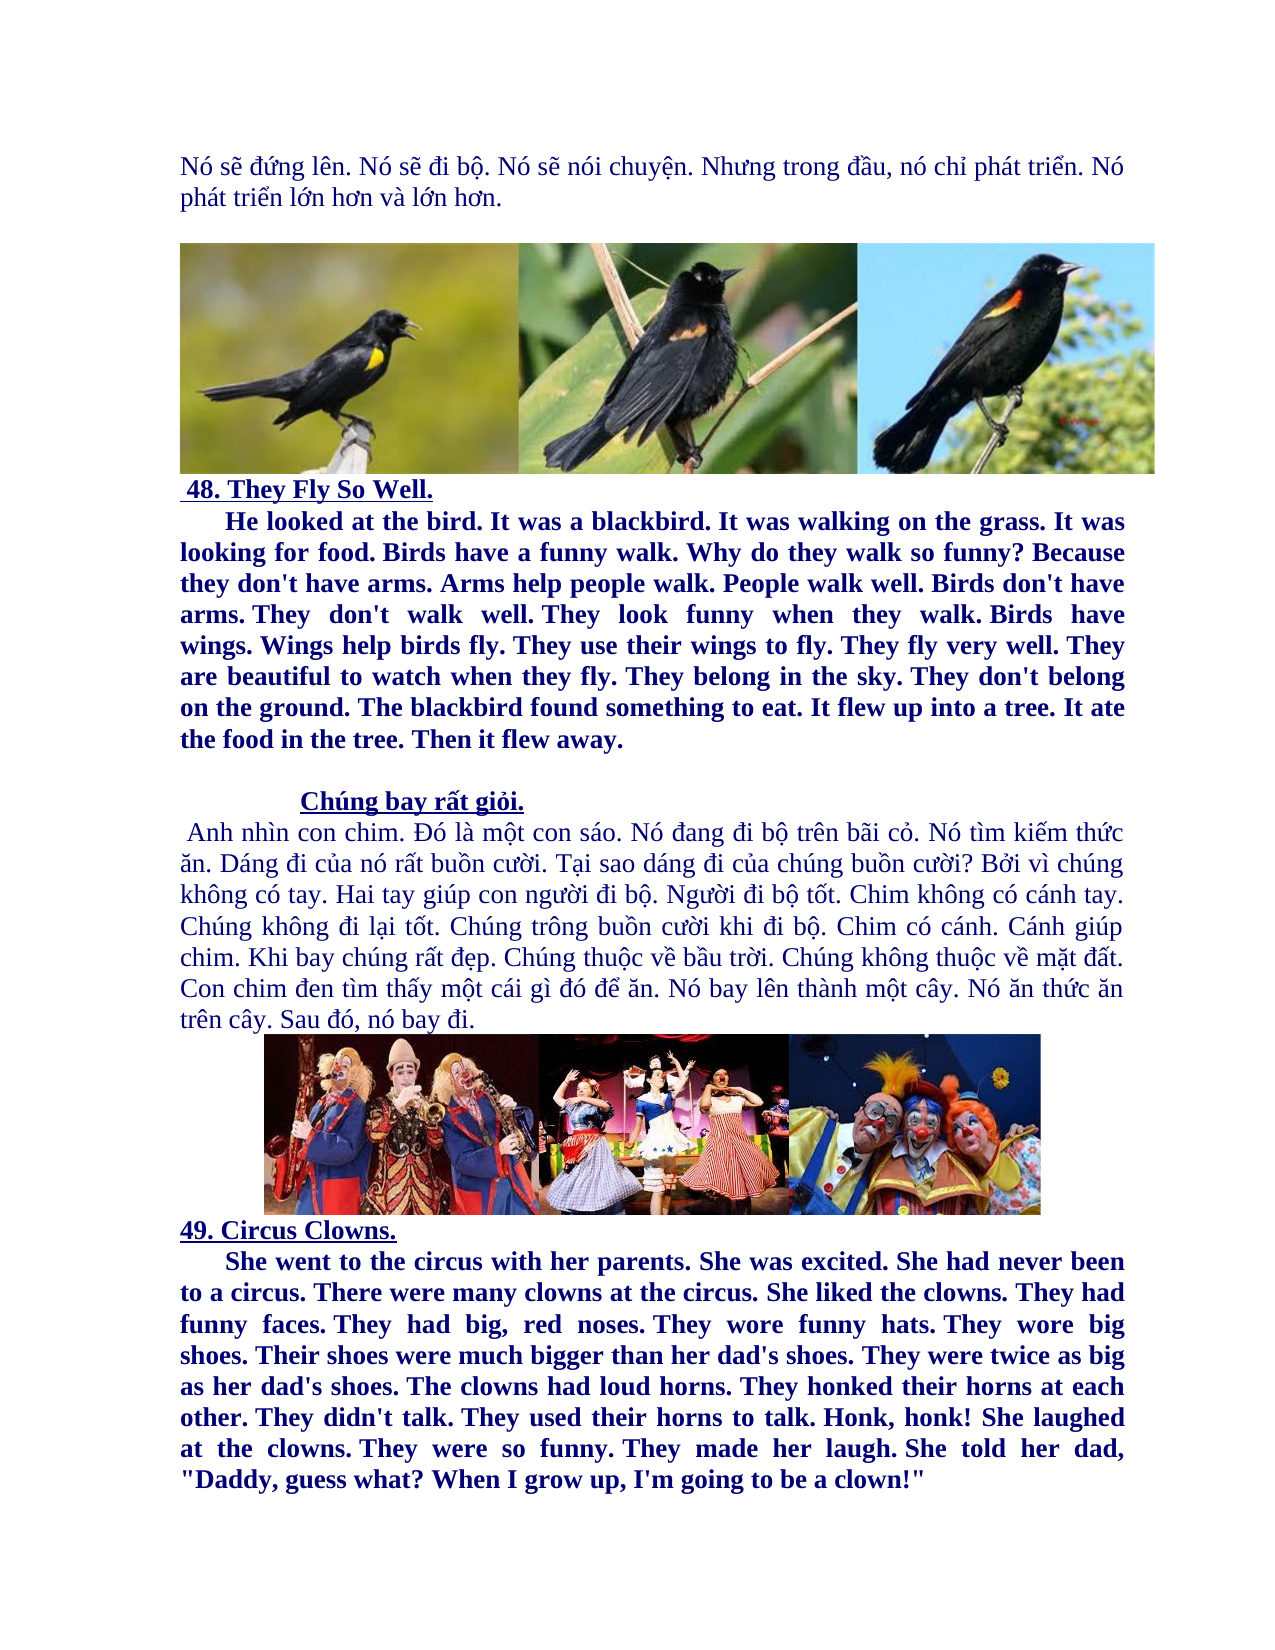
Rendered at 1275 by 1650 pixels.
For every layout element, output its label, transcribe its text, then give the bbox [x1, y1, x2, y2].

picture [264, 1034, 1041, 1215]
text Anh nhìn con chim. Đó là một con sáo. Nó đang đi bộ trên bãi cỏ. Nó tìm kiếm thức ăn. Dáng đi của nó rất buồn cười. Tại sao dáng đi của chúng buồn cười? Bởi vì chúng không có tay. Hai tay giúp con người đi bộ. Người đi bộ tốt. Chim không có cánh tay. Chúng không đi lại tốt. Chúng trông buồn cười khi đi bộ. Chim có cánh. Cánh giúp chim. Khi bay chúng rất đẹp. Chúng thuộc về bầu trời. Chúng không thuộc về mặt đất. Con chim đen tìm thấy một cái gì đó để ăn. Nó bay lên thành một cây. Nó ăn thức ăn trên cây. Sau đó, nó bay đi. [180, 816, 1125, 1034]
text 48. They Fly So Well. [180, 474, 1125, 505]
text She went to the circus with her parents. She was excited. She had never been to a circus. There were many clowns at the circus. She liked the clowns. They had funny faces. They had big, red noses. They wore funny hats. They wore big shoes. Their shoes were much bigger than her dad's shoes. They were twice as big as her dad's shoes. The clowns had loud horns. They honked their horns at each other. They didn't talk. They used their horns to talk. Honk, honk! She laughed at the clowns. They were so funny. They made her laugh. She told her dad, "Daddy, guess what? When I grow up, I'm going to be a clown!" [180, 1245, 1125, 1494]
picture [179, 243, 1155, 474]
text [180, 150, 1125, 212]
text 49. Circus Clowns. [180, 1214, 1125, 1245]
text Chúng bay rất giỏi. [255, 785, 1125, 816]
text He looked at the bird. It was a blackbird. It was walking on the grass. It was looking for food. Birds have a funny walk. Why do they walk so funny? Because they don't have arms. Arms help people walk. People walk well. Birds don't have arms. They don't walk well. They look funny when they walk. Birds have wings. Wings help birds fly. They use their wings to fly. They fly very well. They are beautiful to watch when they fly. They belong in the sky. They don't belong on the ground. The blackbird found something to eat. It flew up into a tree. It ate the food in the tree. Then it flew away. [180, 505, 1125, 754]
